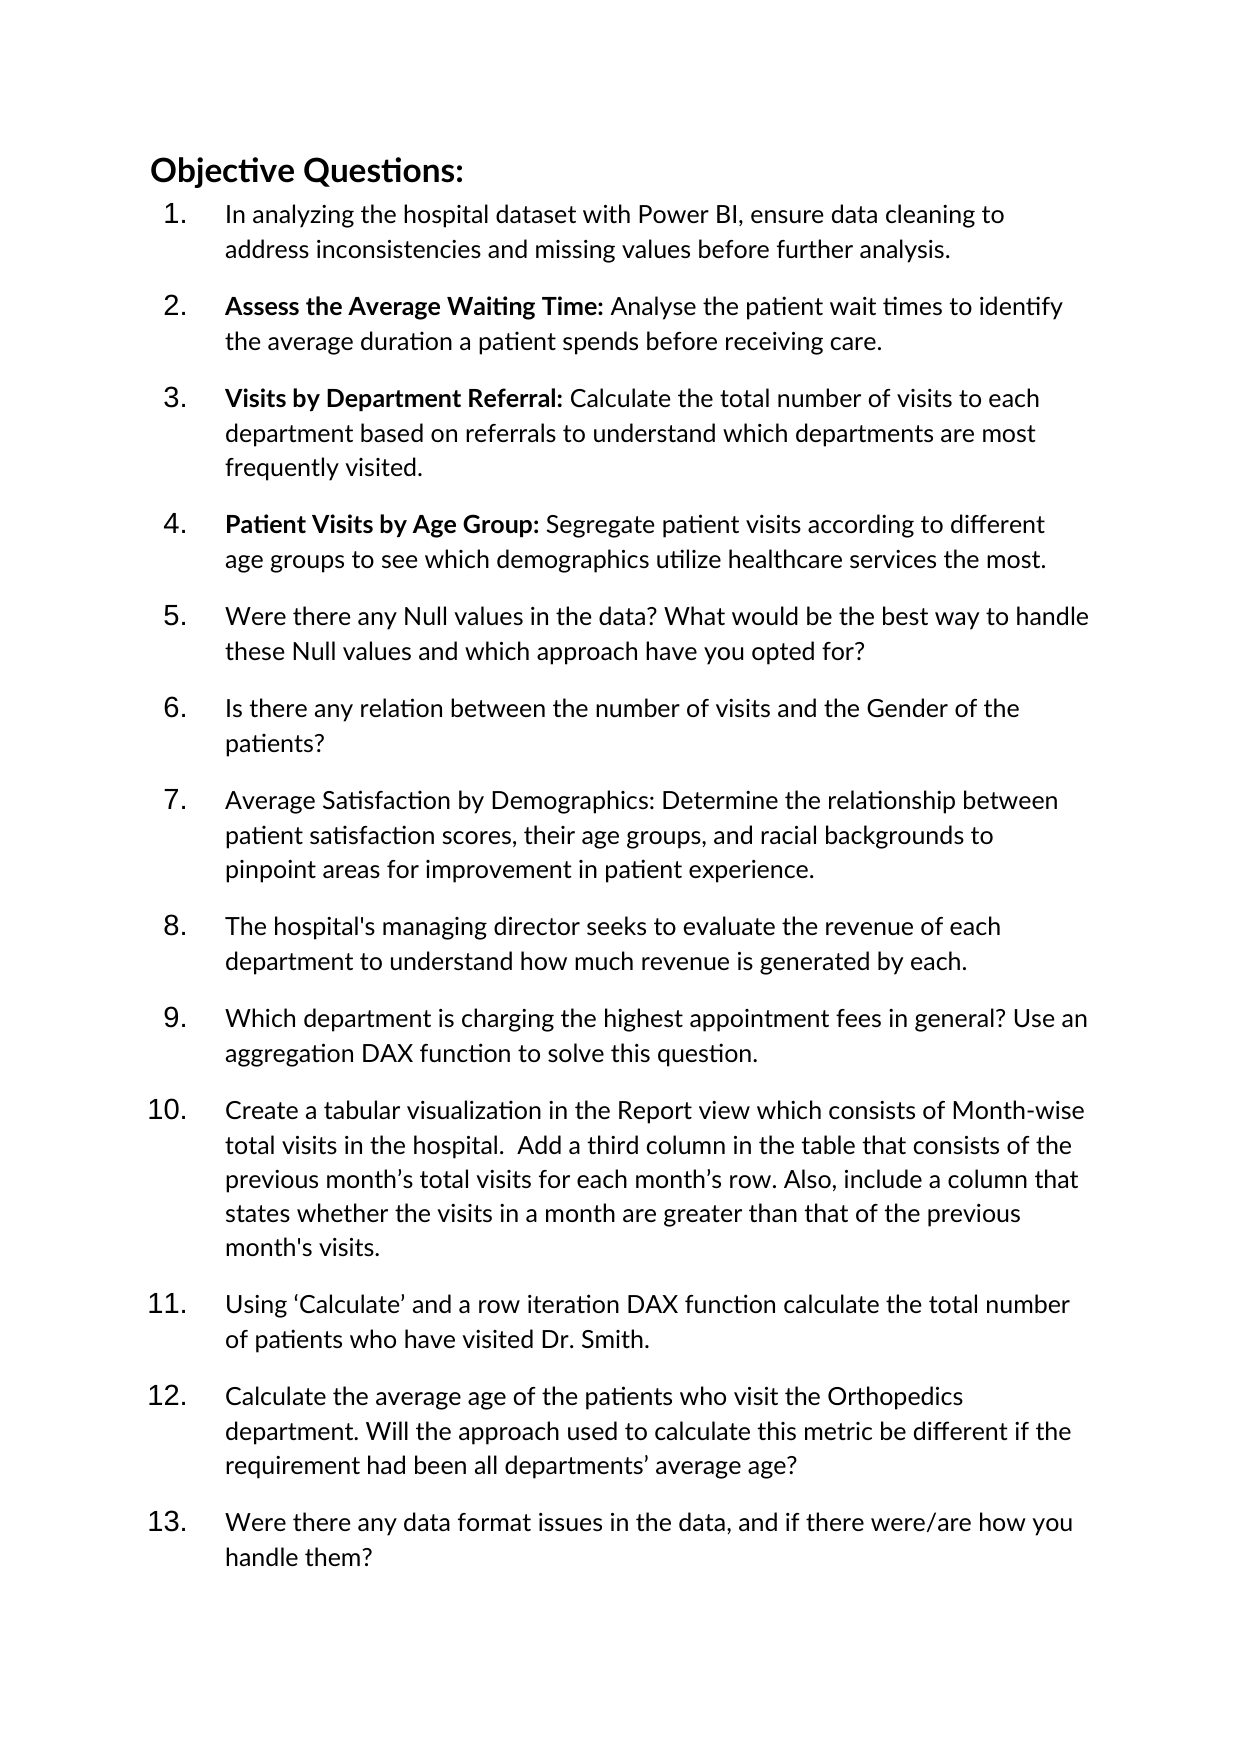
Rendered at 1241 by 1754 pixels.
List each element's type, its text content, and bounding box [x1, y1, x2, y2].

list Average Satisfaction by Demographics: Determine the relationship between patient satisfaction scores, their age groups, and racial backgrounds to pinpoint areas for improvement in patient experience. [187, 782, 1090, 883]
list Using ‘Calculate’ and a row iteration DAX function calculate the total number of patients who have visited Dr. Smith. [187, 1286, 1090, 1353]
list Create a tabular visualization in the Report view which consists of Month-wise total visits in the hospital. Add a third column in the table that consists of the previous month’s total visits for each month’s row. Also, include a column that states whether the visits in a month are greater than that of the previous month's visits. [187, 1092, 1090, 1261]
list Calculate the average age of the patients who visit the Orthopedics department. Will the approach used to calculate this metric be different if the requirement had been all departments’ average age? [187, 1378, 1090, 1479]
list The hospital's managing director seeks to evaluate the revenue of each department to understand how much revenue is generated by each. [187, 908, 1090, 976]
list Is there any relation between the number of visits and the Gender of the patients? [187, 690, 1090, 758]
list Were there any Null values in the data? What would be the best way to handle these Null values and which approach have you opted for? [187, 598, 1090, 666]
list Which department is charging the highest appointment fees in general? Use an aggregation DAX function to solve this question. [187, 1000, 1090, 1068]
list In analyzing the hospital dataset with Power BI, ensure data cleaning to address inconsistencies and missing values before further analysis. [187, 196, 1090, 263]
list Assess the Average Waiting Time: Analyse the patient wait times to identify the average duration a patient spends before receiving care. [187, 288, 1090, 355]
list Visits by Department Referral: Calculate the total number of visits to each department based on referrals to understand which departments are most frequently visited. [187, 380, 1090, 481]
text Objective Questions: [150, 150, 1090, 190]
list Patient Visits by Age Group: Segregate patient visits according to different age groups to see which demographics utilize healthcare services the most. [187, 506, 1090, 573]
list Were there any data format issues in the data, and if there were/are how you handle them? [187, 1504, 1090, 1571]
